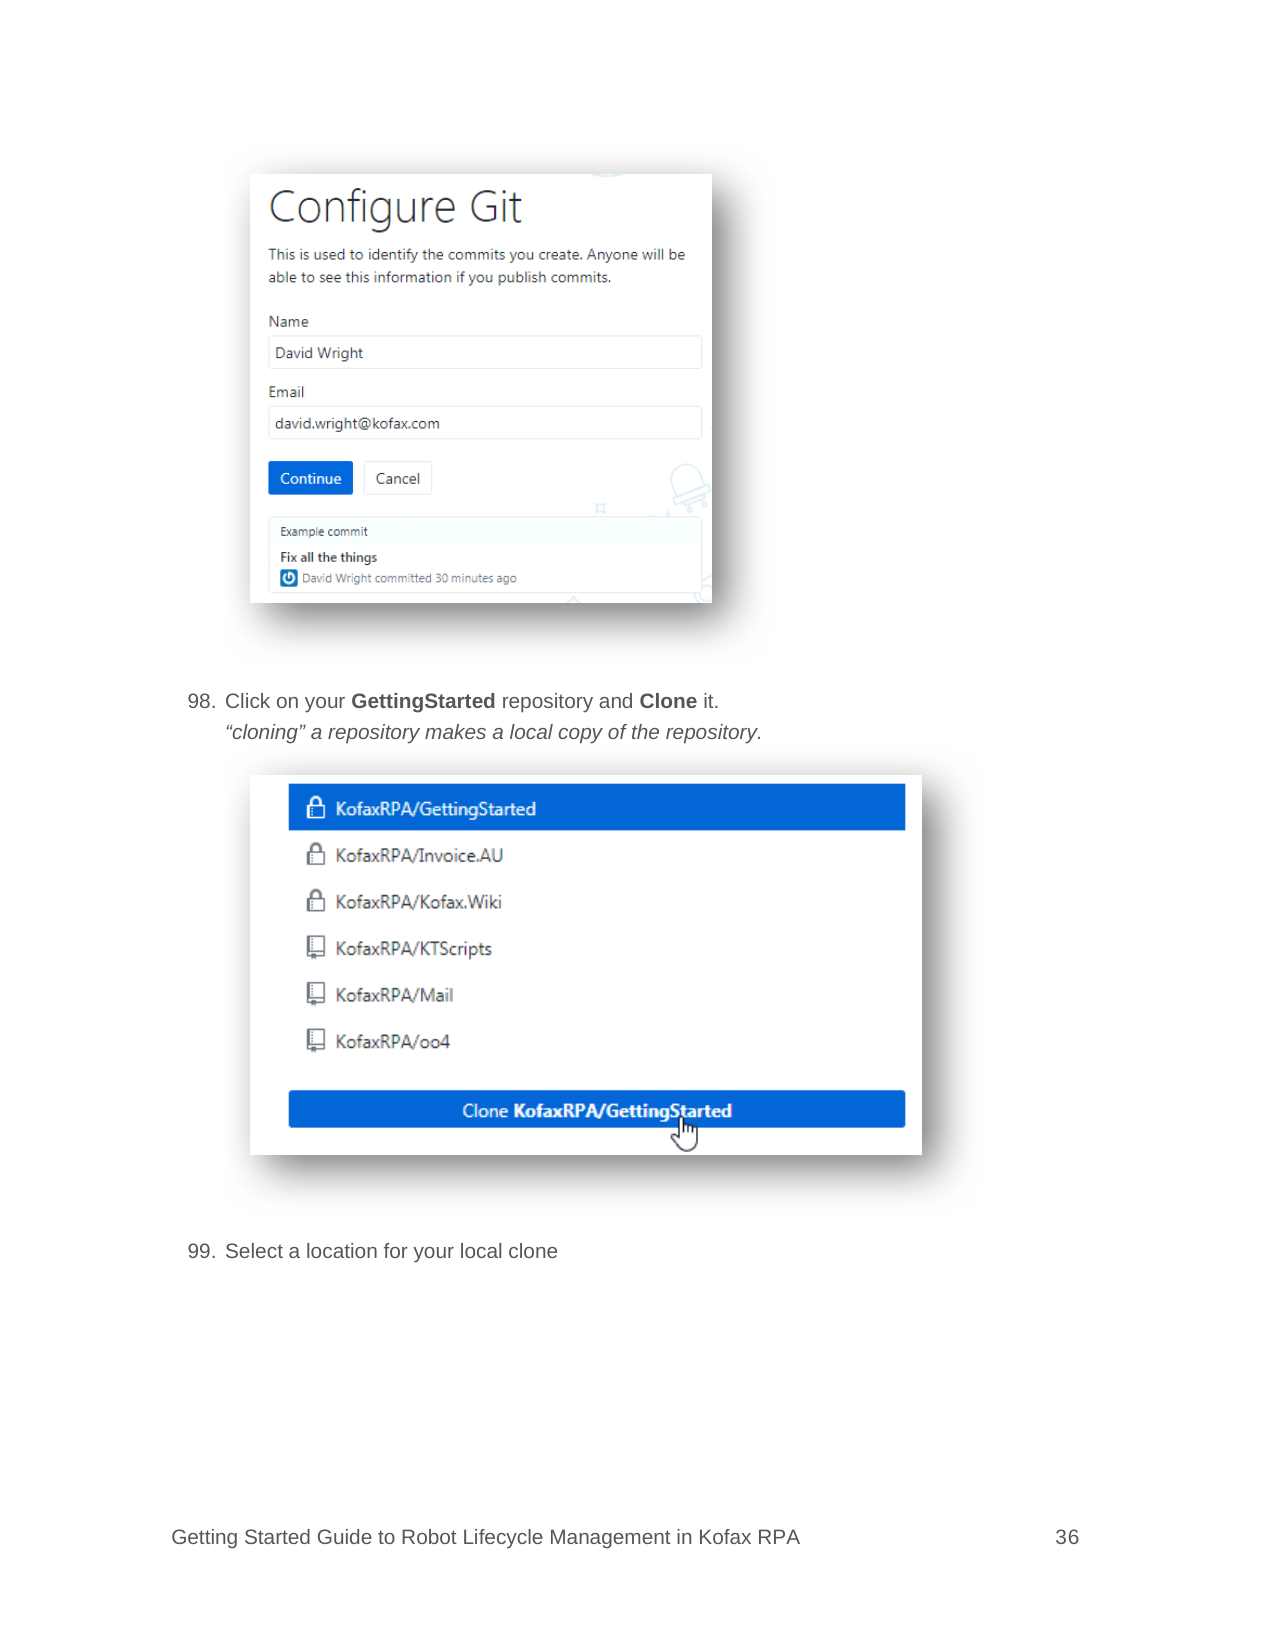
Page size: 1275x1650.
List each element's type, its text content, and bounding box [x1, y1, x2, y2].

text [187, 1239, 1125, 1263]
picture [250, 775, 922, 1155]
picture [250, 174, 712, 603]
